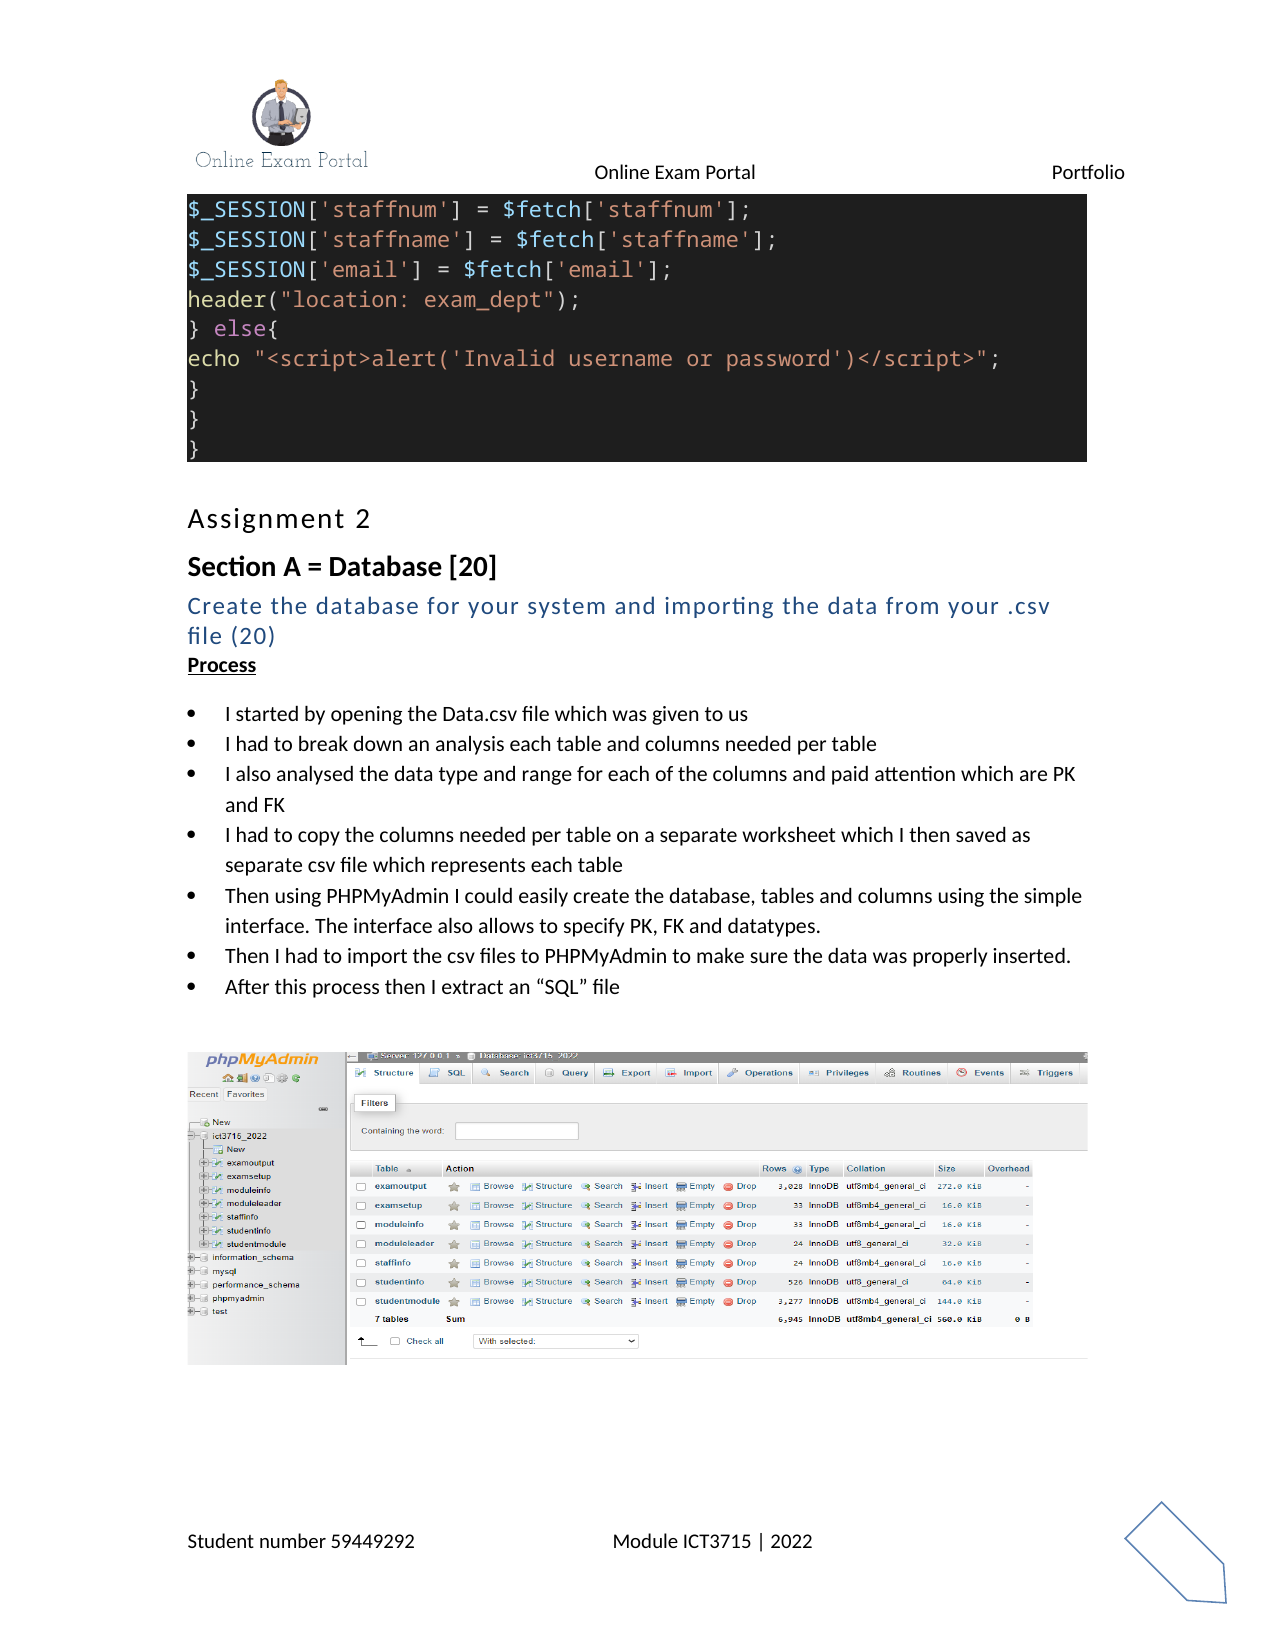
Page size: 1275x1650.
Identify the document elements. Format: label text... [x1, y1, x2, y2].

list After this process then I extract an “SQL” file [187, 973, 1087, 999]
text $_SESSION['email'] = $fetch['email']; [187, 254, 1087, 284]
picture [187, 1052, 1088, 1365]
text $_SESSION['staffnum'] = $fetch['staffnum']; [187, 194, 1087, 224]
text echo "<script>alert('Invalid username or password')</script>"; [187, 343, 1087, 373]
list Then I had to import the csv files to PHPMyAdmin to make sure the data was properly inserted. [187, 942, 1087, 969]
text } [187, 403, 1087, 433]
text } [187, 373, 1087, 403]
text } [187, 433, 1087, 462]
text header("location: exam_dept"); [187, 284, 1087, 313]
subtitle Create the database for your system and importing the data from your .csv file (20) [187, 590, 1087, 651]
subtitle Section A = Database [20] [187, 548, 1087, 584]
list I started by opening the Data.csv file which was given to us [187, 700, 1087, 727]
text Process [187, 651, 1087, 678]
picture [187, 71, 377, 180]
list Then using PHPMyAdmin I could easily create the database, tables and columns using the simple interface. The interface also allows to specify PK, FK and datatypes. [187, 882, 1087, 939]
list I had to break down an analysis each table and columns needed per table [187, 730, 1087, 757]
text $_SESSION['staffname'] = $fetch['staffname']; [187, 224, 1087, 254]
subtitle Assignment 2 [187, 500, 1087, 536]
list I also analysed the data type and range for each of the columns and paid attention which are PK and FK [187, 761, 1087, 818]
text } else{ [187, 313, 1087, 343]
list I had to copy the columns needed per table on a separate worksheet which I then saved as separate csv file which represents each table [187, 821, 1087, 878]
